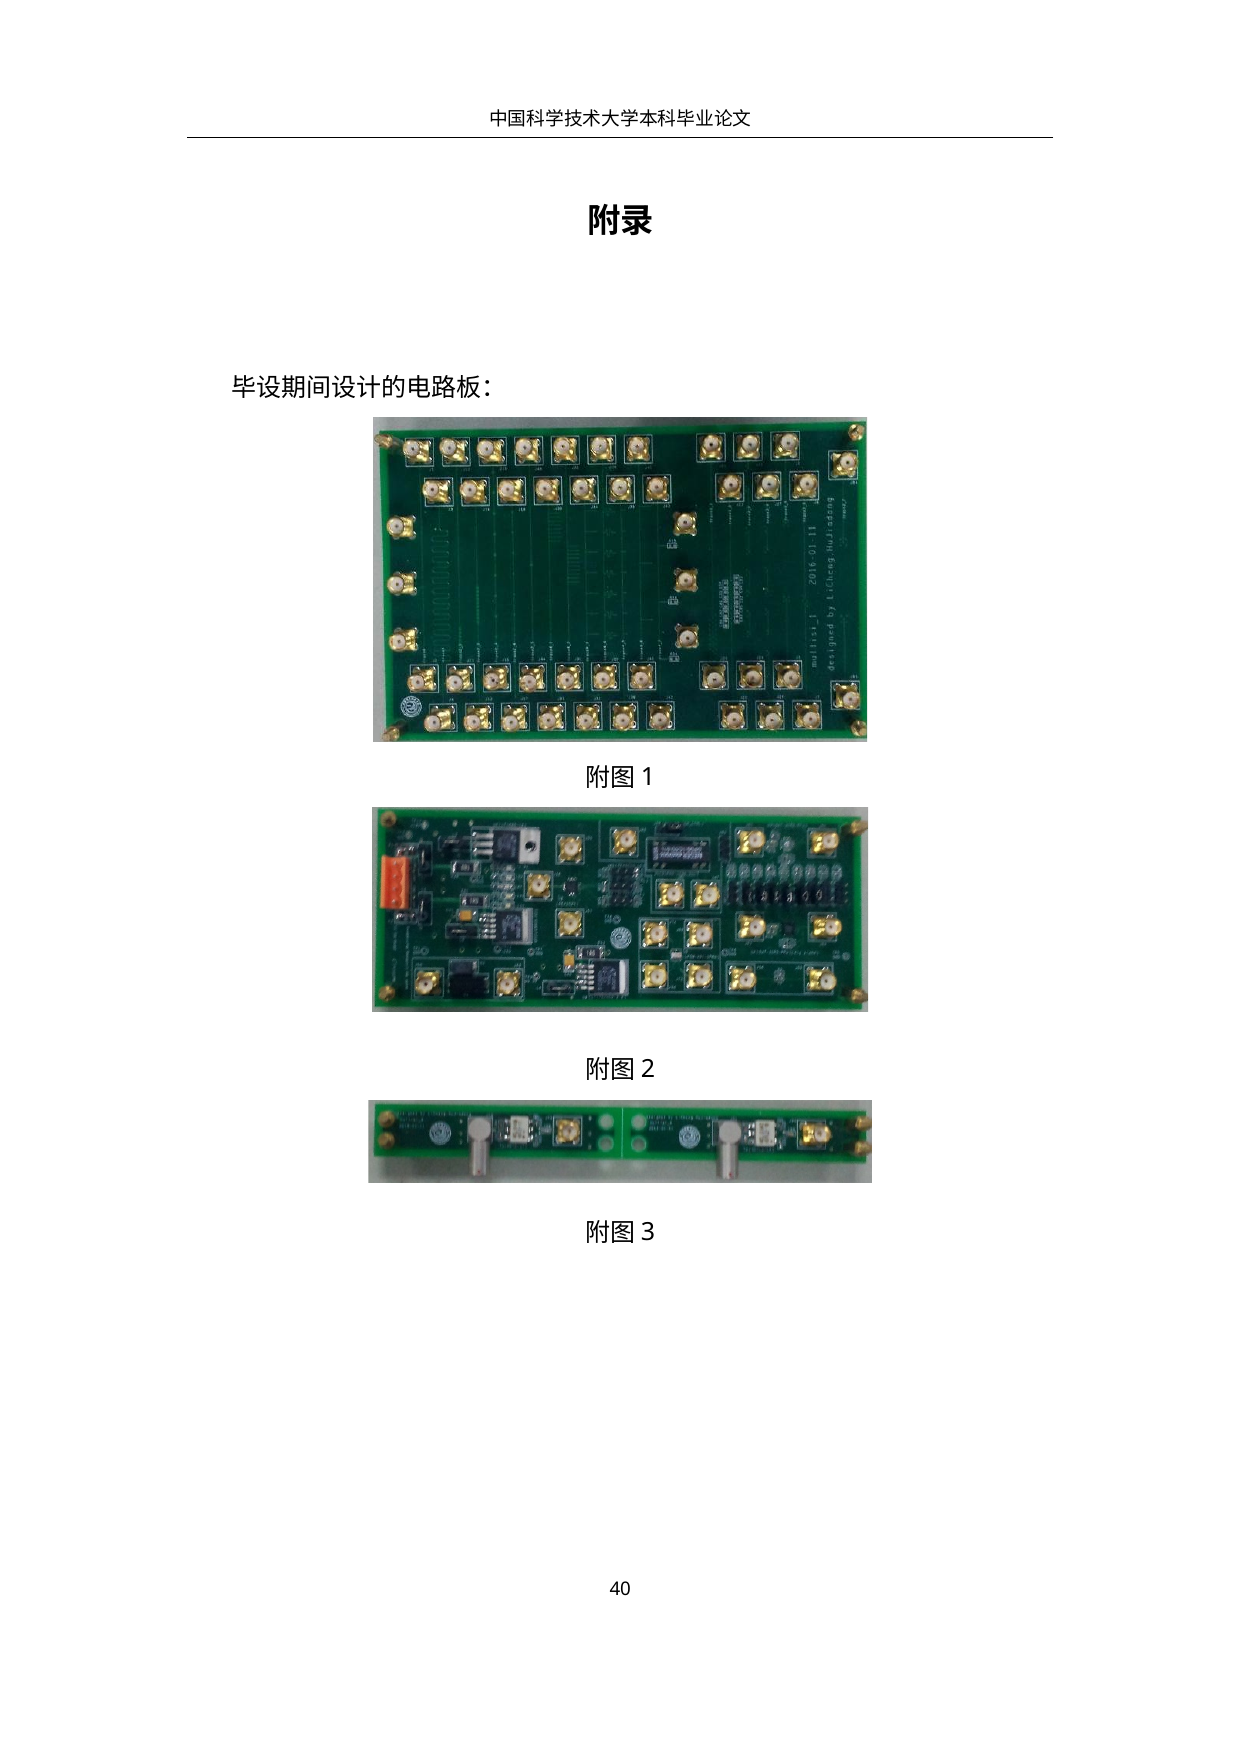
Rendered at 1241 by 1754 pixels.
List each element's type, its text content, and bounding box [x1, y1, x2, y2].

text 毕设期间设计的电路板： [187, 353, 1053, 418]
text 附图3 [187, 1198, 1053, 1263]
text 附图1 [187, 743, 1053, 808]
picture [372, 807, 869, 1012]
subtitle 附录 [187, 185, 1053, 250]
picture [373, 417, 868, 742]
text 附图2 [187, 1035, 1053, 1100]
picture [368, 1100, 872, 1183]
